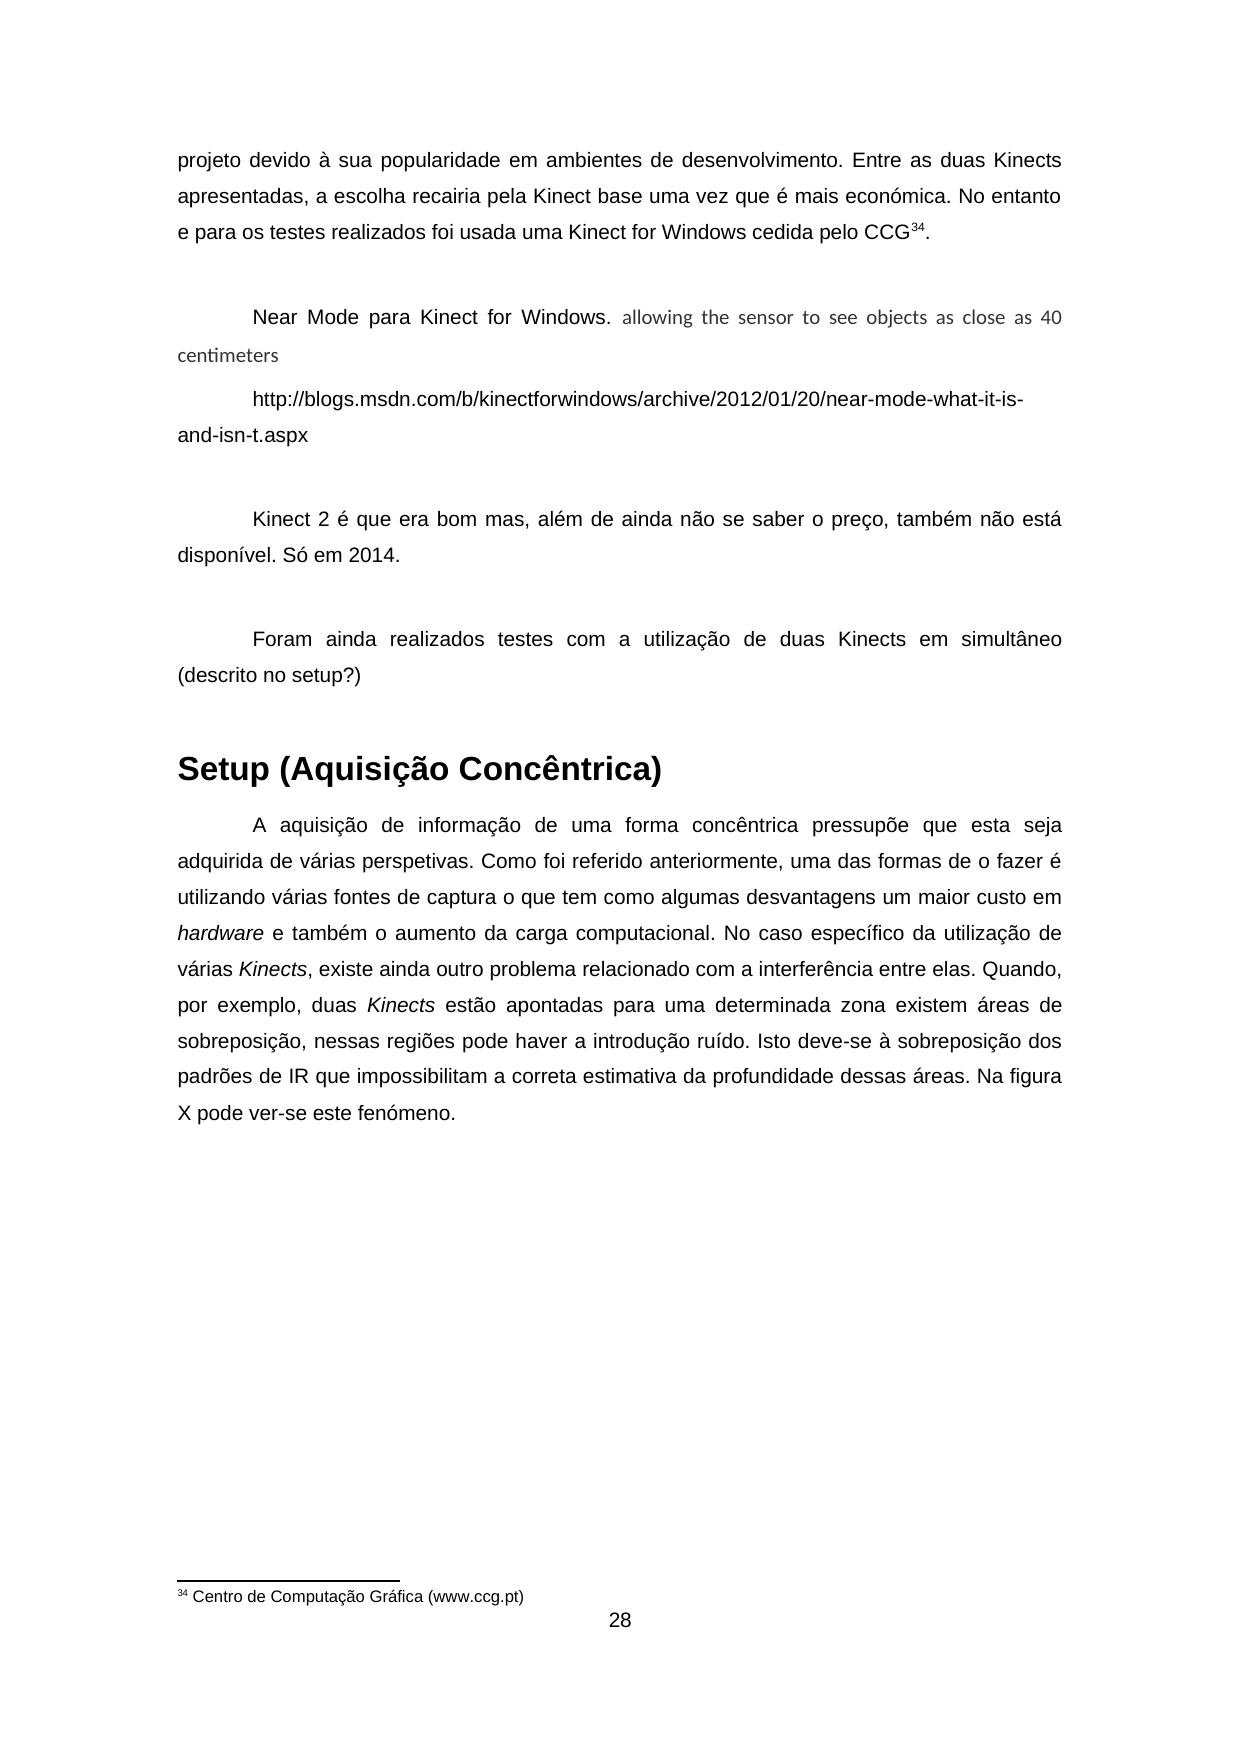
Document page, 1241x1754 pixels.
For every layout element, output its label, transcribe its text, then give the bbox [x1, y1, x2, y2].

text Kinect 2 é que era bom mas, além de ainda não se saber o preço, também não está disponível. Só em 2014. [177, 507, 1063, 567]
text Near Mode para Kinect for Windows. allowing the sensor to see objects as close as 40 centimeters [177, 304, 1063, 367]
text A aquisição de informação de uma forma concêntrica pressupõe que esta seja adquirida de várias perspetivas. Como foi referido anteriormente, uma das formas de o fazer é utilizando várias fontes de captura o que tem como algumas desvantagens um maior custo em hardware e também o aumento da carga computacional. No caso específico da utilização de várias Kinects, existe ainda outro problema relacionado com a interferência entre elas. Quando, por exemplo, duas Kinects estão apontadas para uma determinada zona existem áreas de sobreposição, nessas regiões pode haver a introdução ruído. Isto deve-se à sobreposição dos padrões de IR que impossibilitam a correta estimativa da profundidade dessas áreas. Na figura X pode ver-se este fenómeno. [177, 813, 1063, 1124]
text Setup (Aquisição Concêntrica) [177, 749, 1063, 787]
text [177, 148, 1063, 243]
text Foram ainda realizados testes com a utilização de duas Kinects em simultâneo (descrito no setup?) [177, 627, 1063, 687]
text http://blogs.msdn.com/b/kinectforwindows/archive/2012/01/20/near-mode-what-it-is-and-isn-t.aspx [177, 386, 1063, 446]
